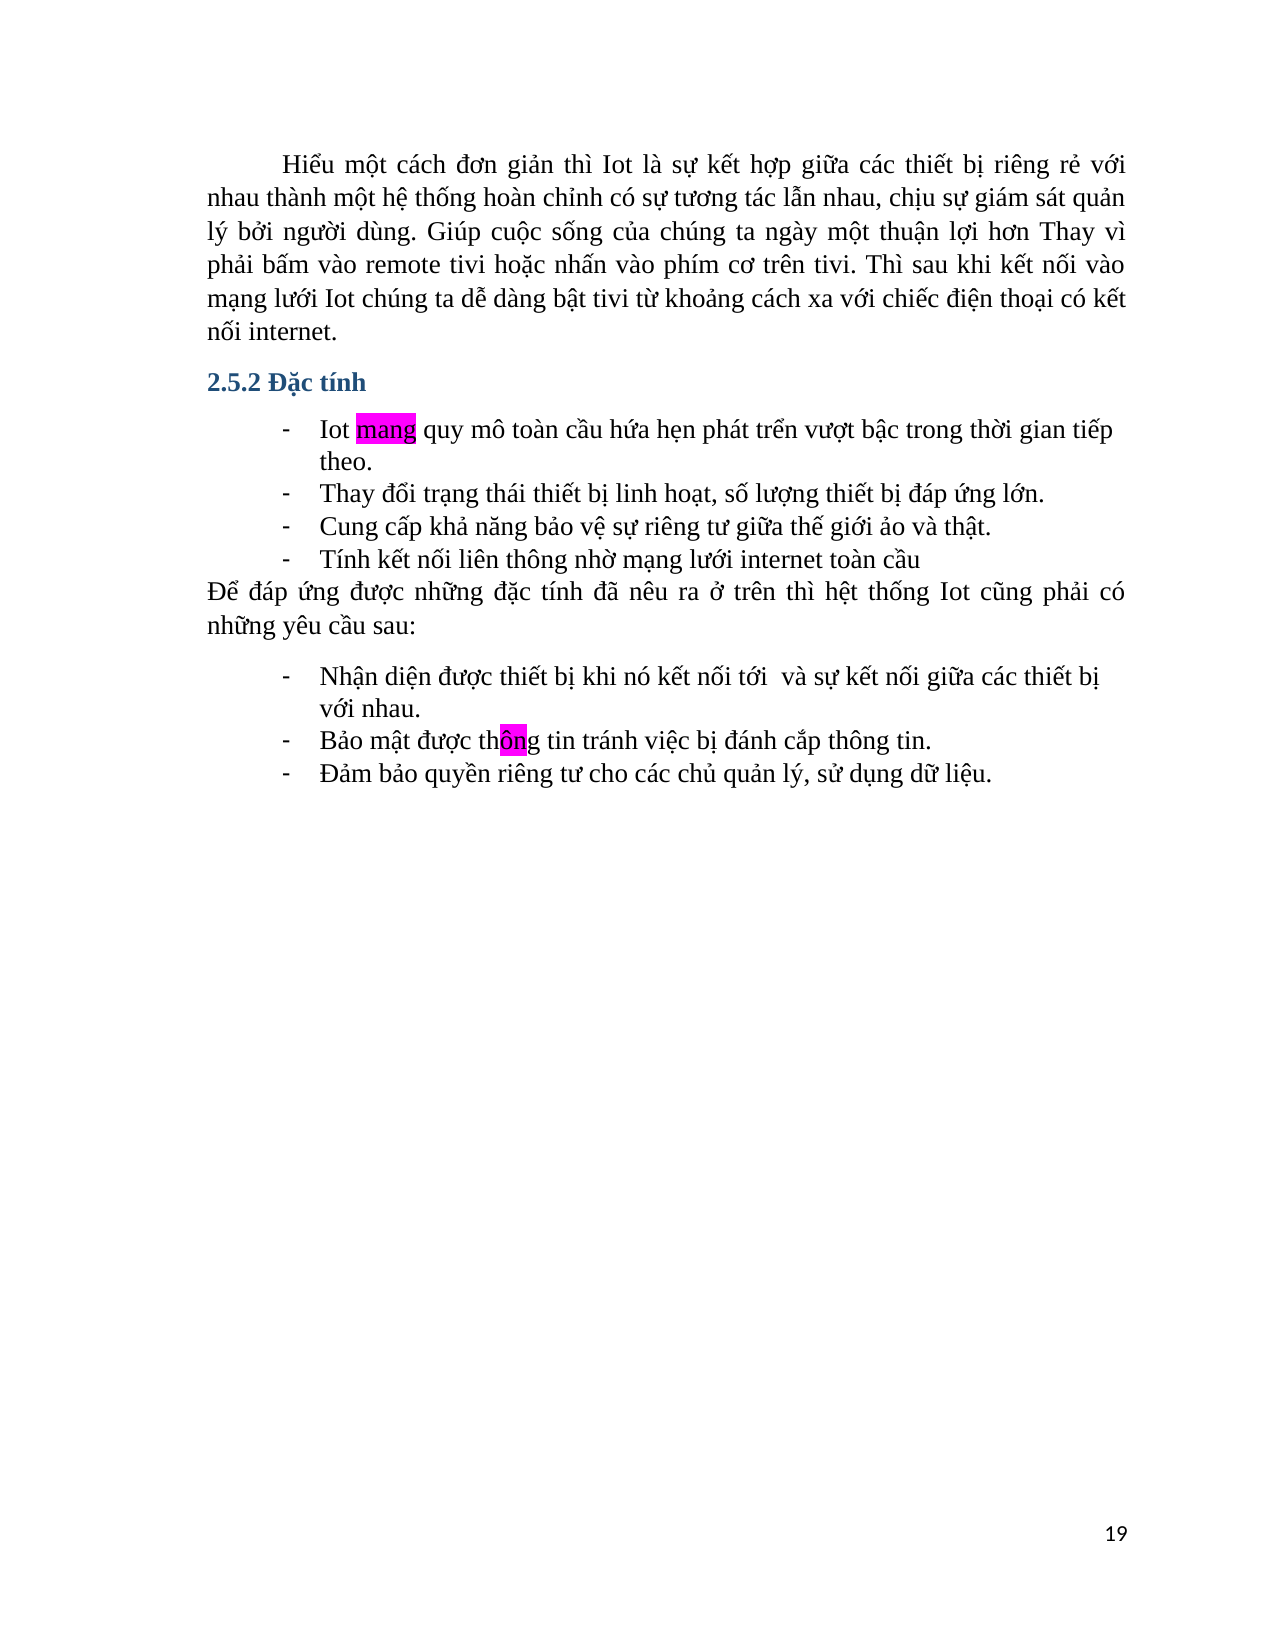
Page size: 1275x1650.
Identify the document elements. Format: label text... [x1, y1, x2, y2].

list Nhận diện được thiết bị khi nó kết nối tới và sự kết nối giữa các thiết bị với nhau. [282, 659, 1127, 723]
list Tính kết nối liên thông nhờ mạng lưới internet toàn cầu [282, 542, 1127, 576]
list Cung cấp khả năng bảo vệ sự riêng tư giữa thế giới ảo và thật. [282, 509, 1127, 542]
list Iot mang quy mô toàn cầu hứa hẹn phát trển vượt bậc trong thời gian tiếp theo. [282, 412, 1127, 476]
list Thay đổi trạng thái thiết bị linh hoạt, số lượng thiết bị đáp ứng lớn. [282, 476, 1127, 509]
list Đảm bảo quyền riêng tư cho các chủ quản lý, sử dụng dữ liệu. [282, 756, 1127, 789]
list Bảo mật được thông tin tránh việc bị đánh cắp thông tin. [282, 723, 1127, 756]
text Để đáp ứng được những đặc tính đã nêu ra ở trên thì hệt thống Iot cũng phải có những yêu cầu sau: [207, 576, 1127, 640]
text Hiểu một cách đơn giản thì Iot là sự kết hợp giữa các thiết bị riêng rẻ với nhau thành một hệ thống hoàn chỉnh có sự tương tác lẫn nhau, chịu sự giám sát quản lý bởi người dùng. Giúp cuộc sống của chúng ta ngày một thuận lợi hơn Thay vì phải bấm vào remote tivi hoặc nhấn vào phím cơ trên tivi. Thì sau khi kết nối vào mạng lưới Iot chúng ta dễ dàng bật tivi từ khoảng cách xa với chiếc điện thoại có kết nối internet. [207, 148, 1127, 347]
subtitle 2.5.2 Đặc tính [207, 366, 1127, 397]
